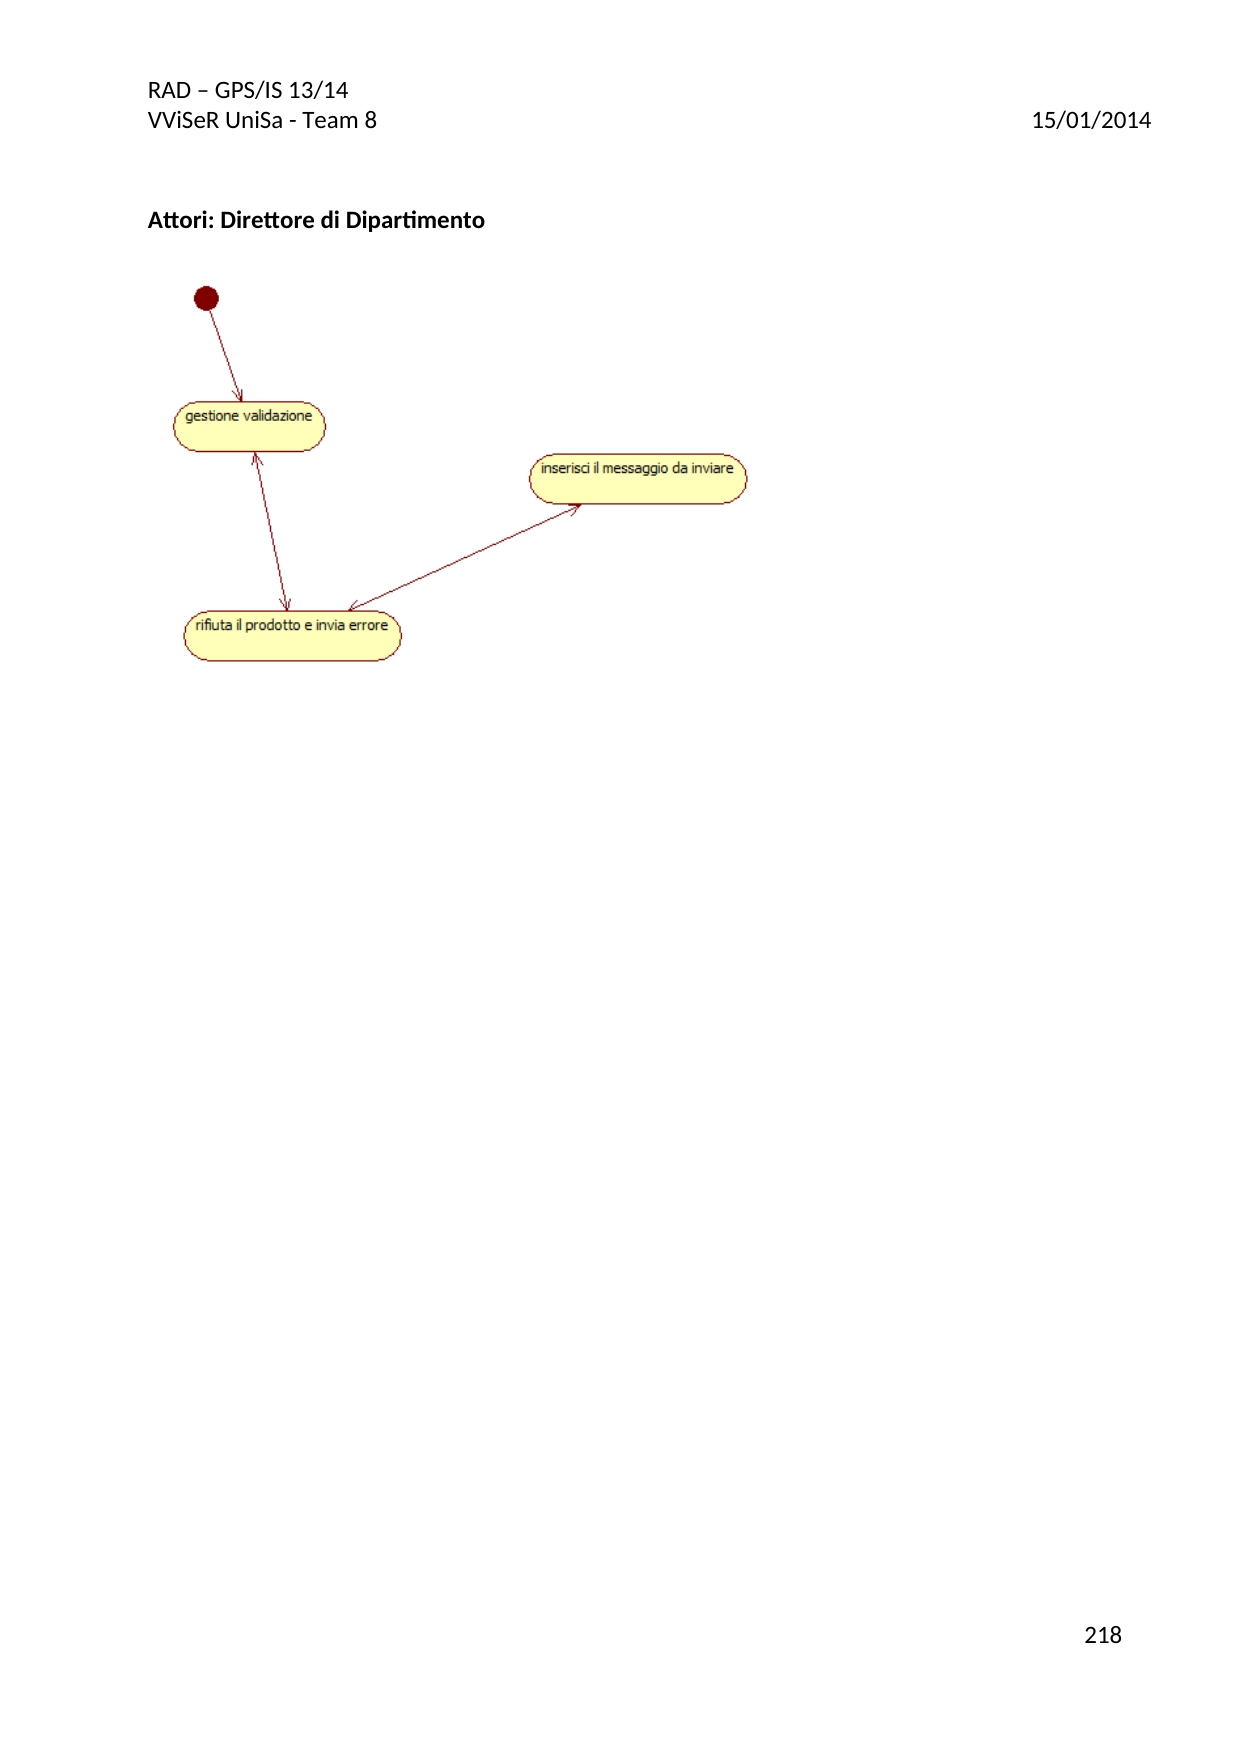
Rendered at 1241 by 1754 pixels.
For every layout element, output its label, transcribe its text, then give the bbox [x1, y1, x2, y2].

picture [147, 260, 1152, 888]
text Attori: Direttore di Dipartimento [148, 204, 1122, 234]
